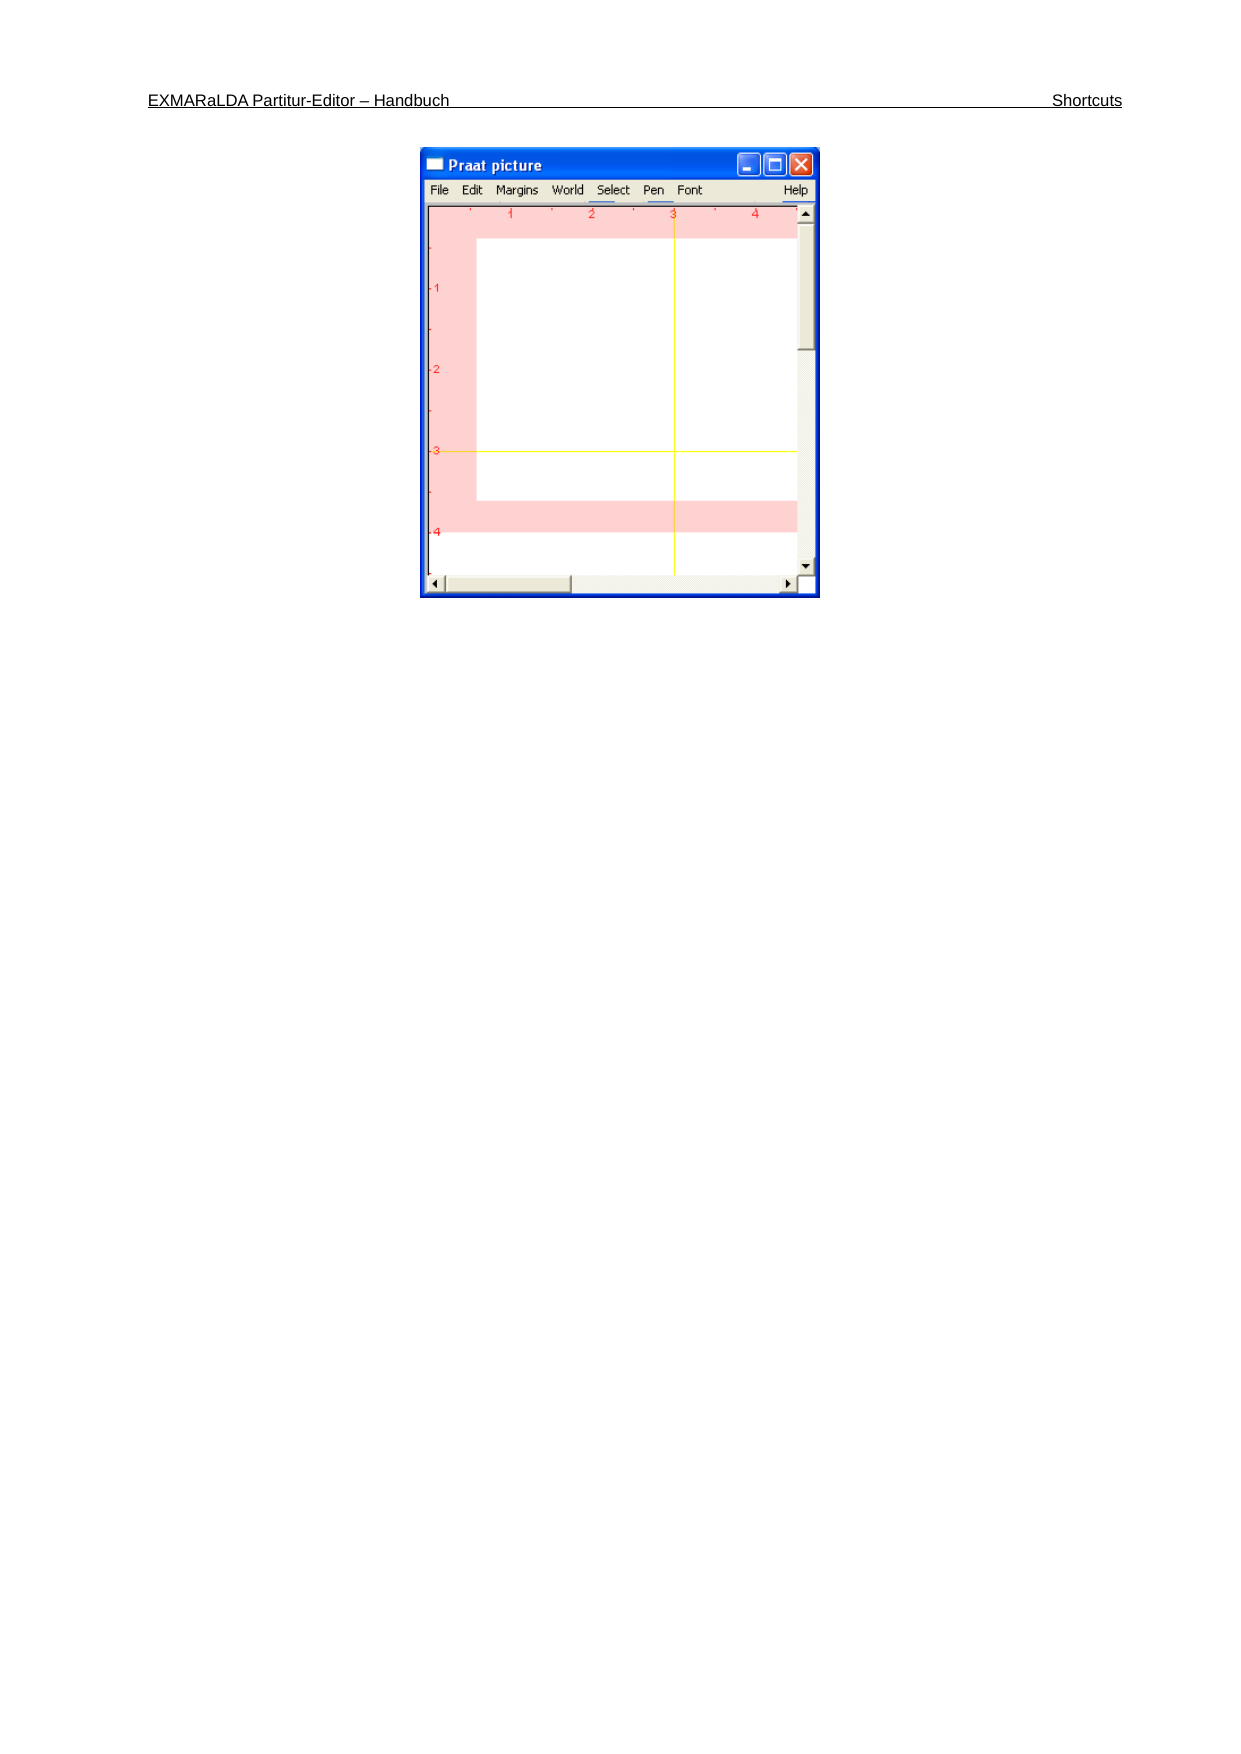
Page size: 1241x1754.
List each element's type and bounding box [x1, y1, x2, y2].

picture [420, 147, 820, 598]
